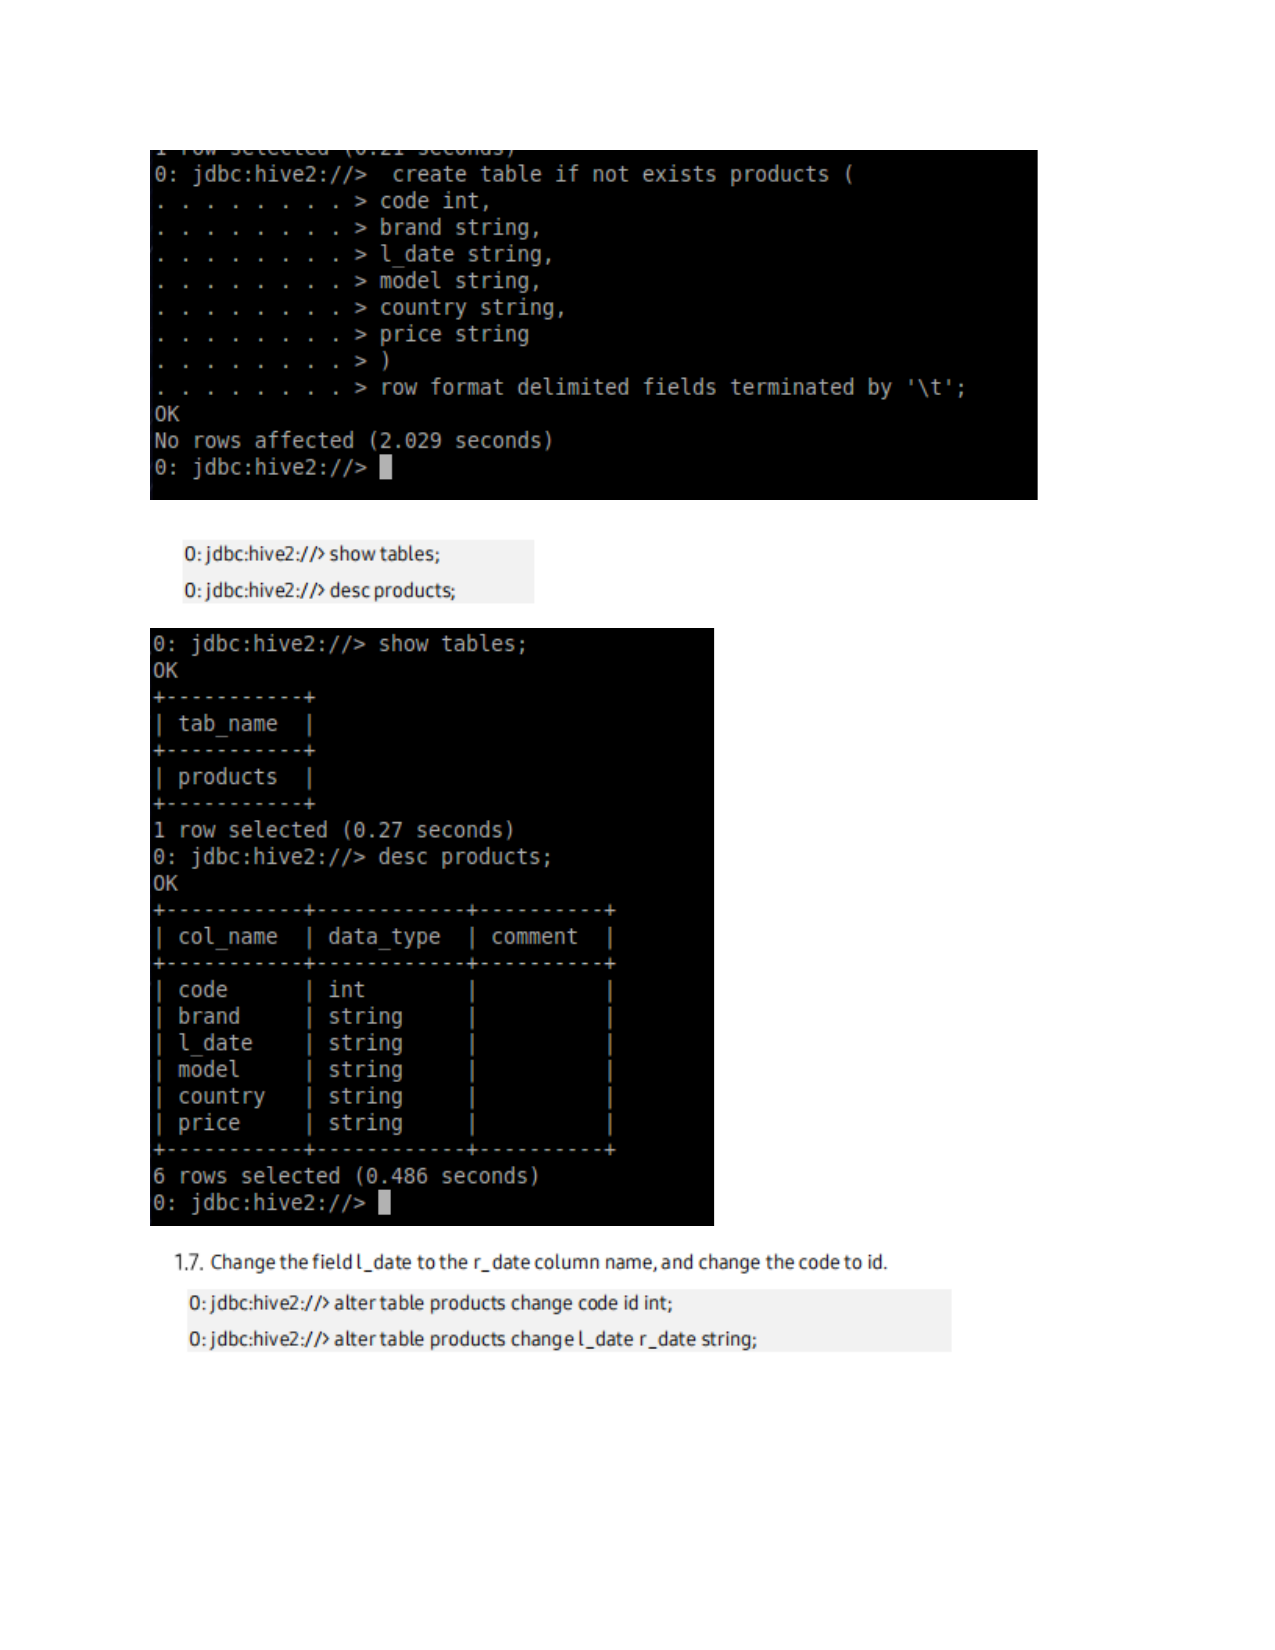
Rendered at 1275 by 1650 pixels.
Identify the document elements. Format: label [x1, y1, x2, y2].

picture [150, 150, 1038, 500]
picture [150, 628, 715, 1226]
picture [150, 518, 535, 610]
picture [150, 1244, 952, 1360]
